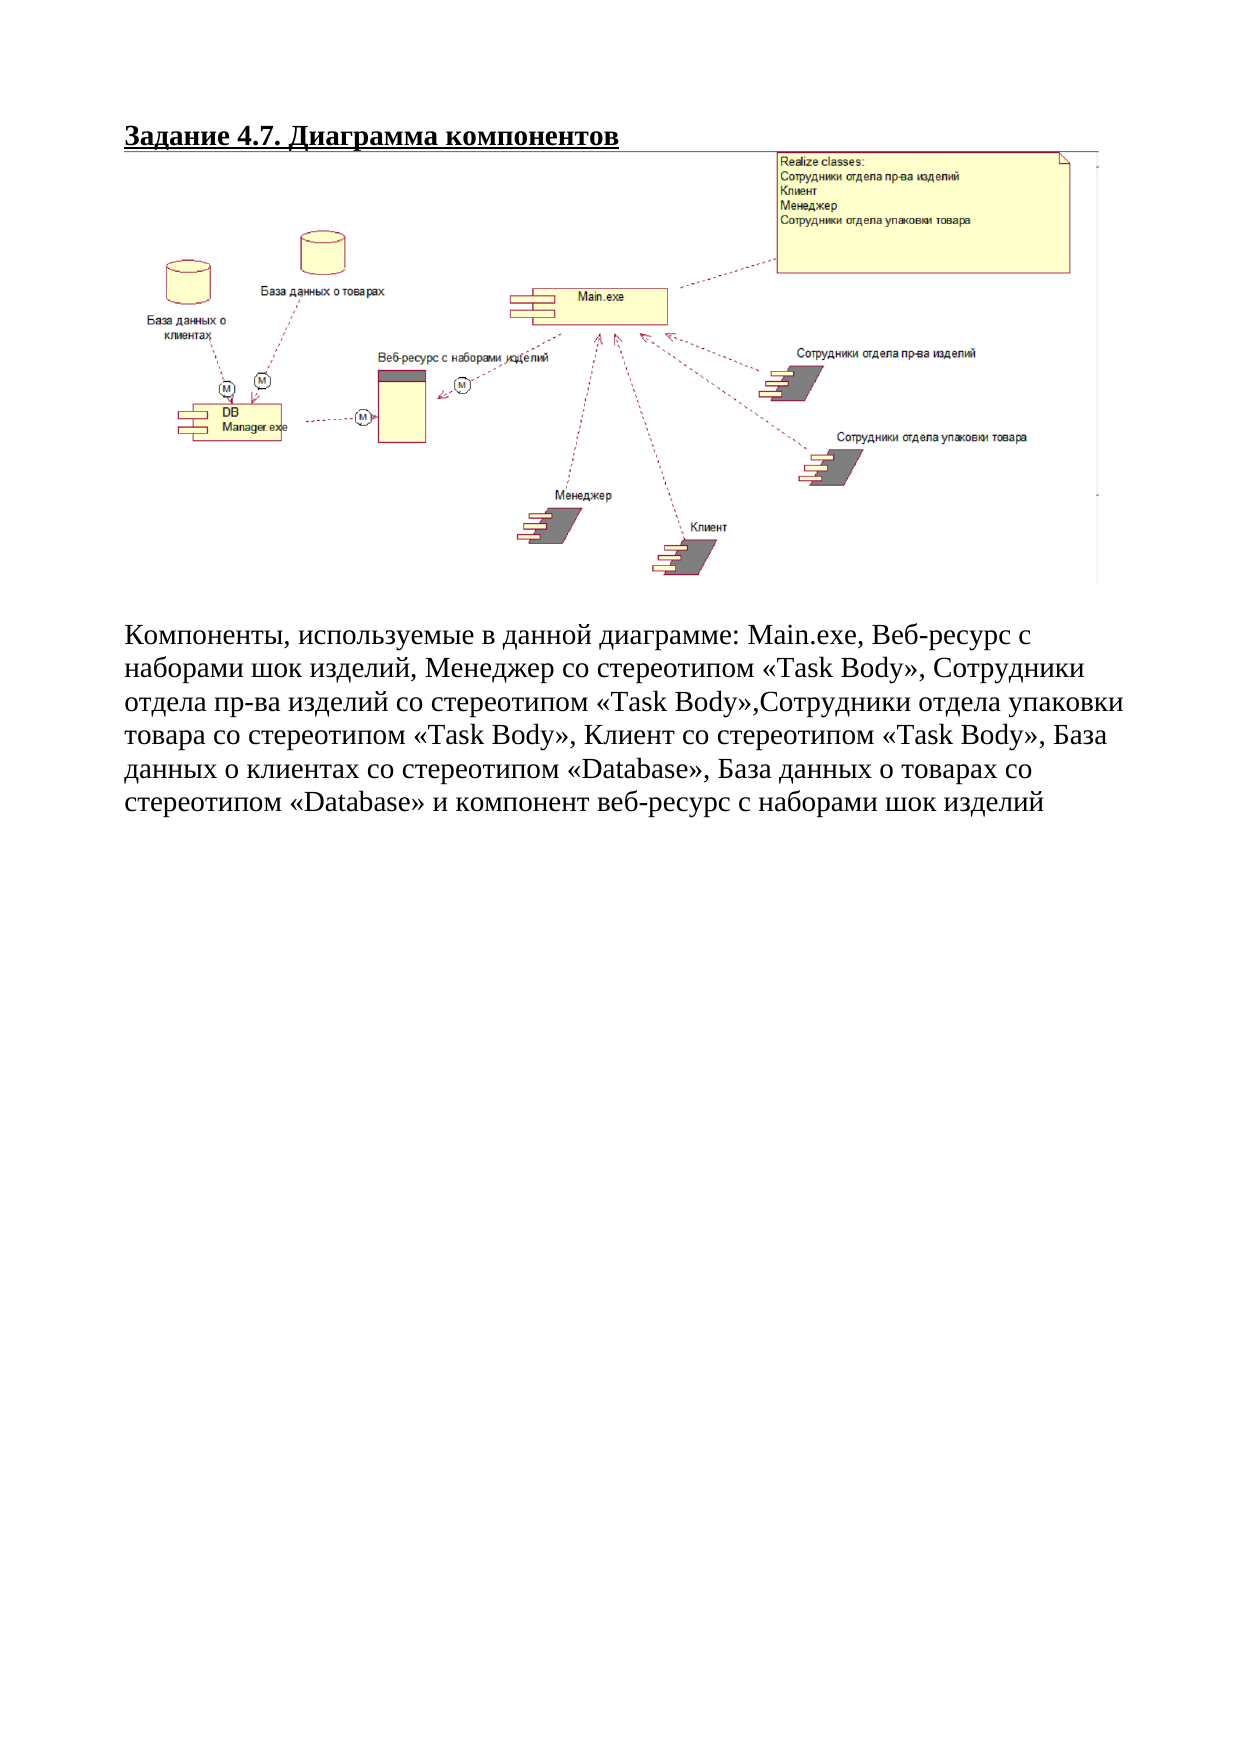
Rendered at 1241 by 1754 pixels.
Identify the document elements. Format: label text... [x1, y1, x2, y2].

picture [124, 151, 1099, 584]
text Компоненты, используемые в данной диаграмме: Main.exe, Веб-ресурс с наборами шок изделий, Менеджер со стереотипом «Task Body», Cотрудники отдела пр-ва изделий со стереотипом «Task Body»,Сотрудники отдела упаковки товара со стереотипом «Task Body», Клиент со стереотипом «Task Body», База данных о клиентах со стереотипом «Database», База данных о товарах со стереотипом «Database» и компонент веб-ресурс с наборами шок изделий [124, 617, 1152, 818]
text Задание 4.7. Диаграмма компонентов [124, 118, 1152, 152]
